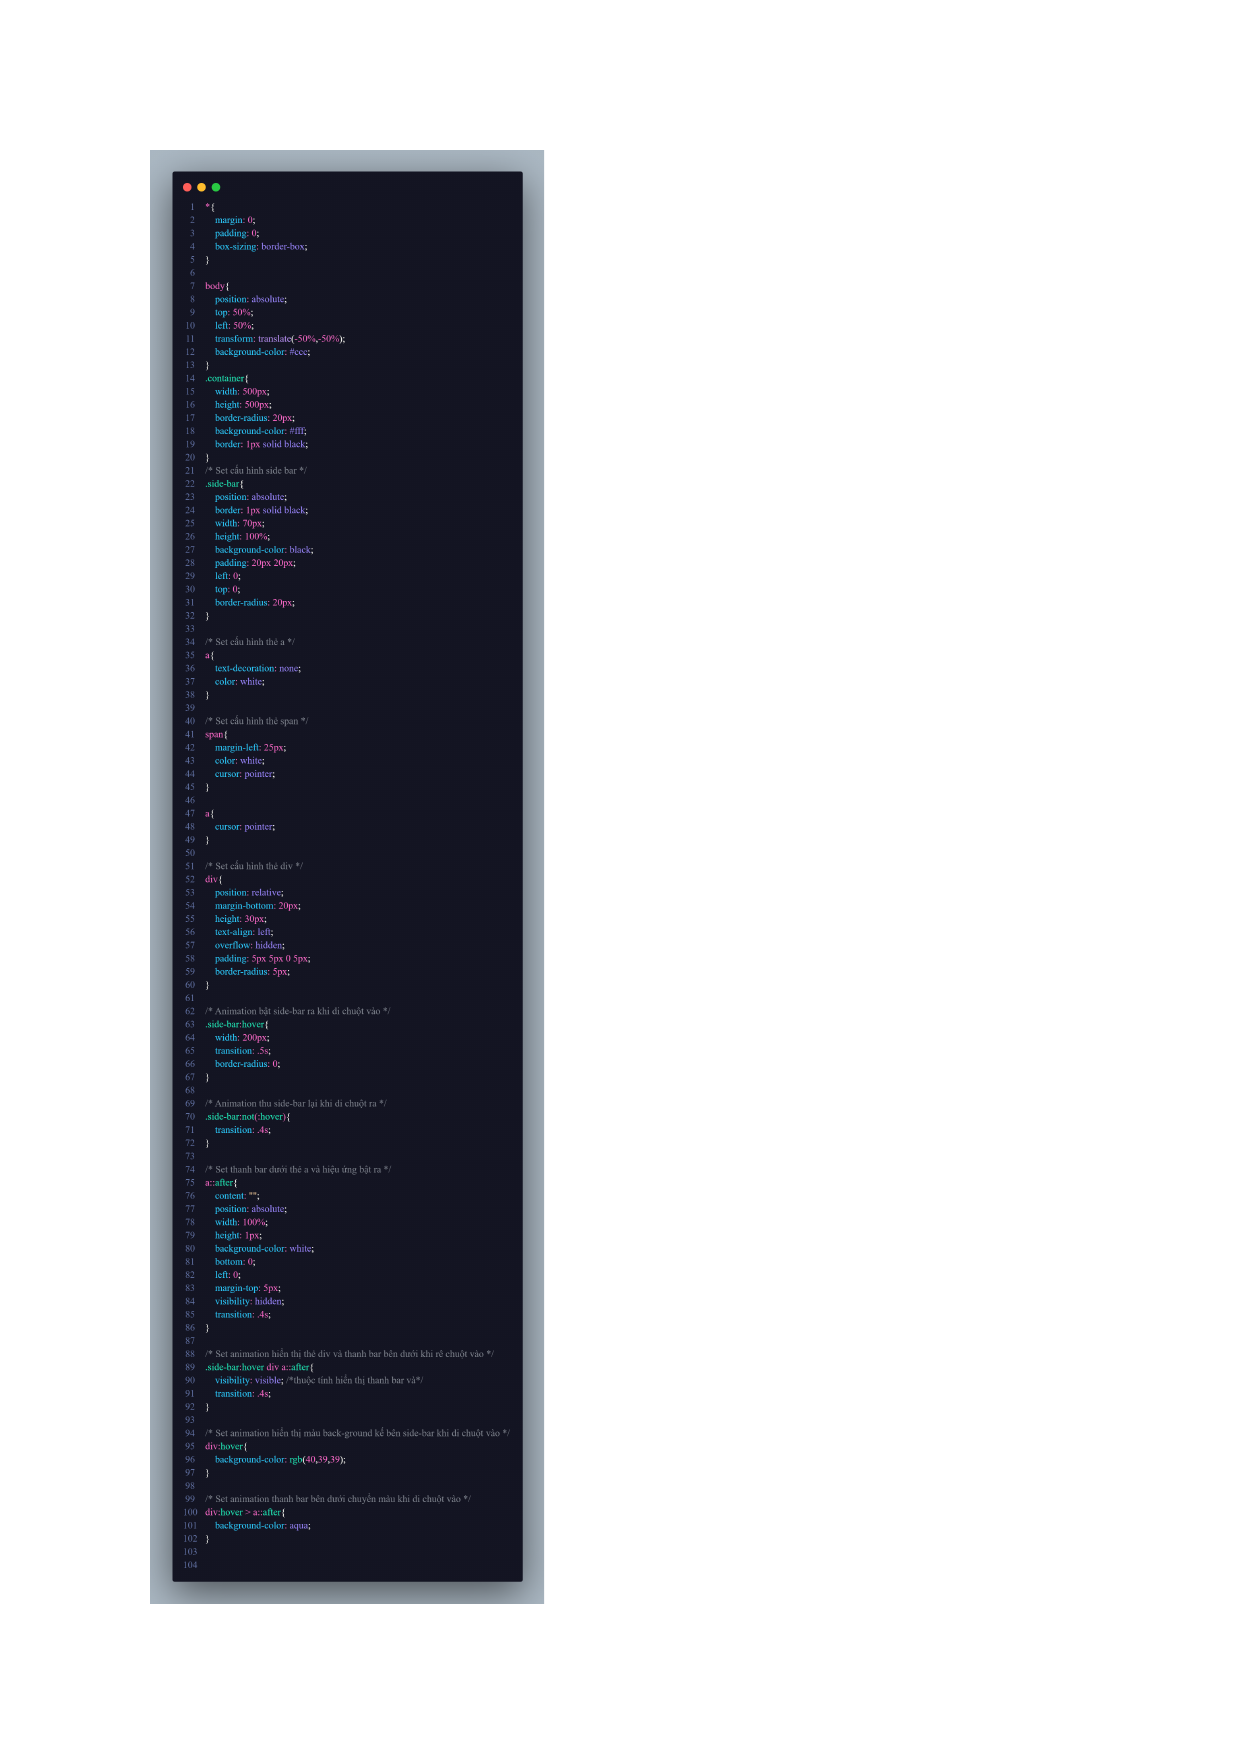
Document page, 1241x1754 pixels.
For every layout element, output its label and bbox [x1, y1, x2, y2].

picture [150, 150, 545, 1604]
